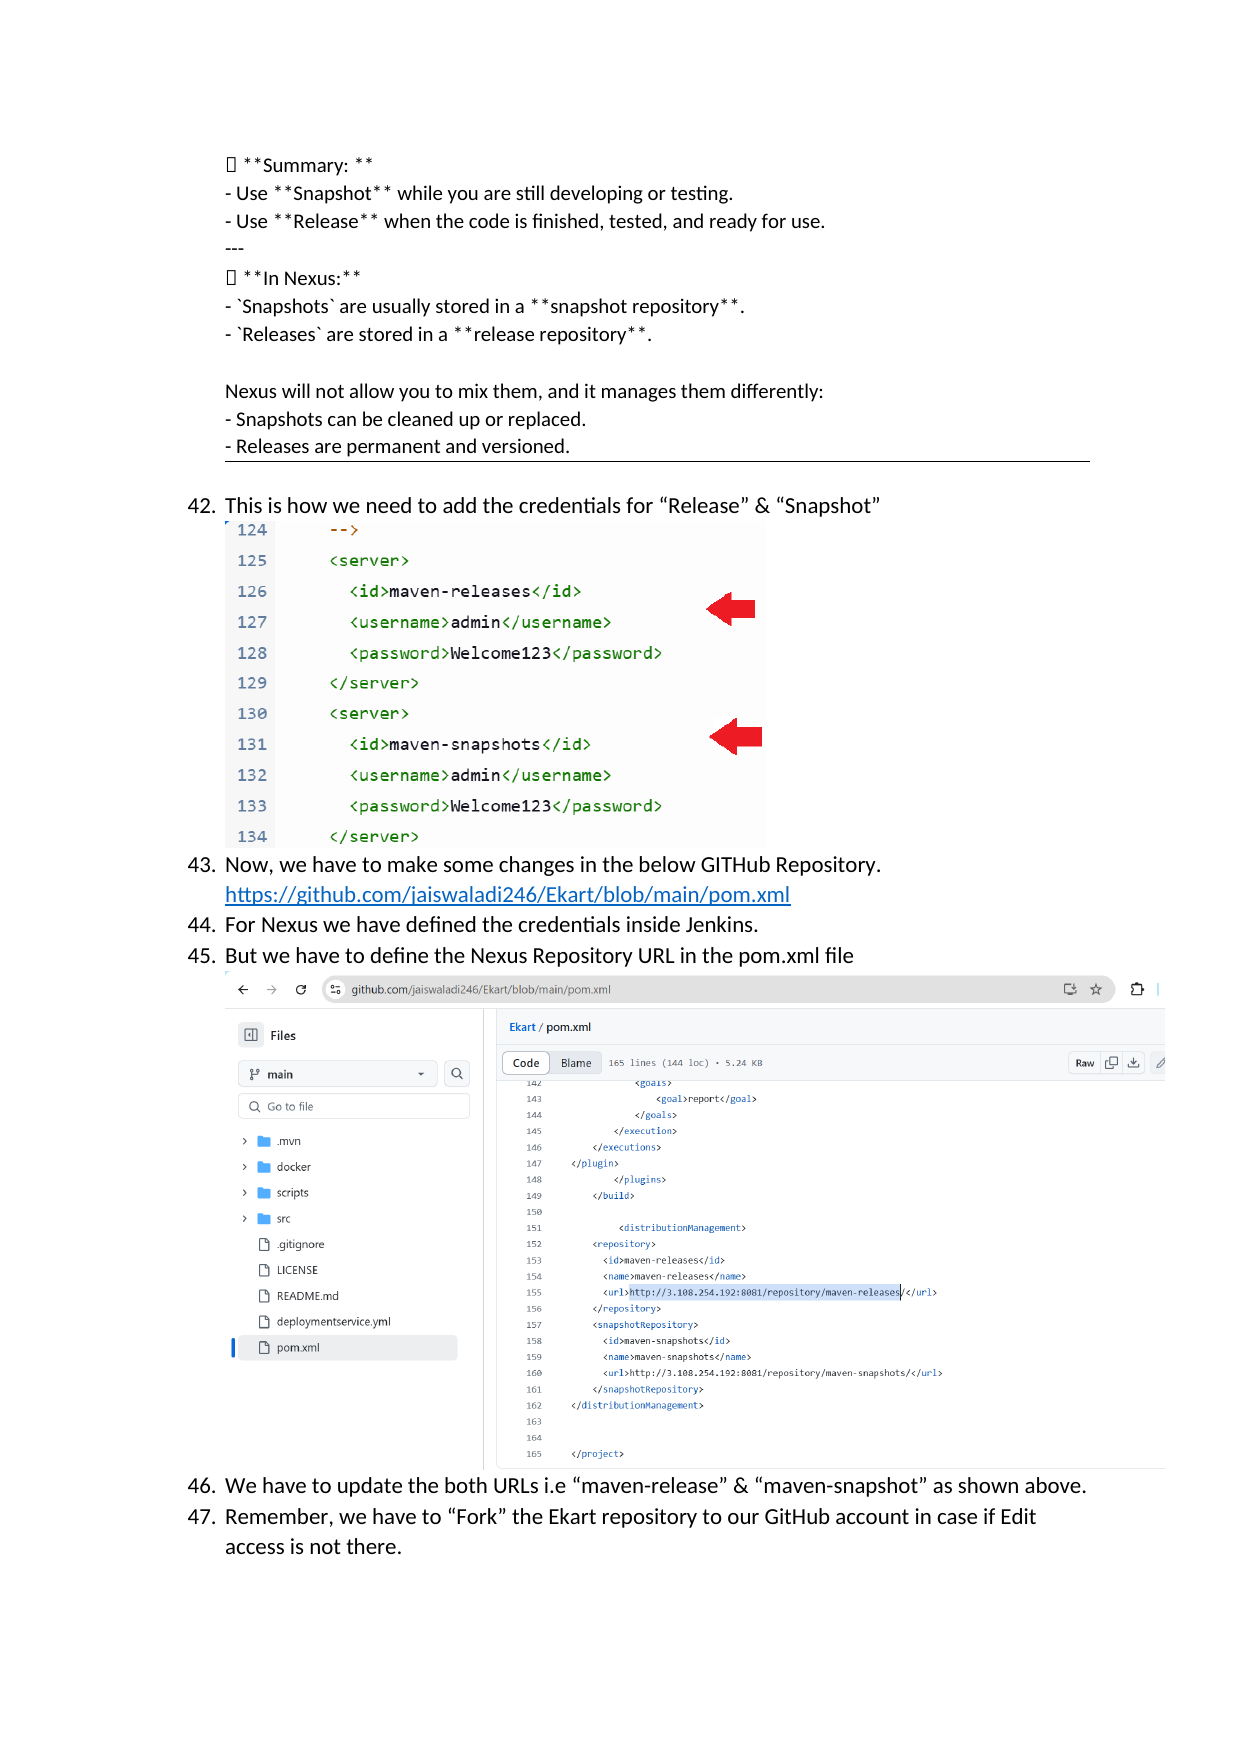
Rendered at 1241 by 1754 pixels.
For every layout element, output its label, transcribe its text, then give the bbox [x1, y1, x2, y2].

list --- [225, 235, 1090, 261]
list We have to update the both URLs i.e “maven-release” & “maven-snapshot” as shown above. [187, 1472, 1090, 1500]
list - `Snapshots` are usually stored in a **snapshot repository**. [225, 293, 1090, 319]
list Remember, we have to “Fork” the Ekart repository to our GitHub account in case if Edit access is not there. [187, 1502, 1090, 1590]
list - Use **Release** when the code is finished, tested, and ready for use. [225, 208, 1090, 233]
list Nexus will not allow you to mix them, and it manages them differently: [225, 378, 1090, 404]
list ✅ **In Nexus:** [225, 263, 1090, 291]
list - `Releases` are stored in a **release repository**. [225, 321, 1090, 346]
list For Nexus we have defined the credentials inside Jenkins. [187, 911, 1090, 938]
list - Use **Snapshot** while you are still developing or testing. [225, 181, 1090, 206]
list 💡 **Summary: ** [225, 150, 1090, 178]
picture [225, 971, 1166, 1470]
list - Snapshots can be cleaned up or replaced. [225, 406, 1090, 431]
list Now, we have to make some changes in the below GITHub Repository. https://github.com/jaiswaladi246/Ekart/blob/main/pom.xml [187, 850, 1090, 908]
list - Releases are permanent and versioned. [225, 433, 1090, 461]
picture [225, 521, 767, 848]
